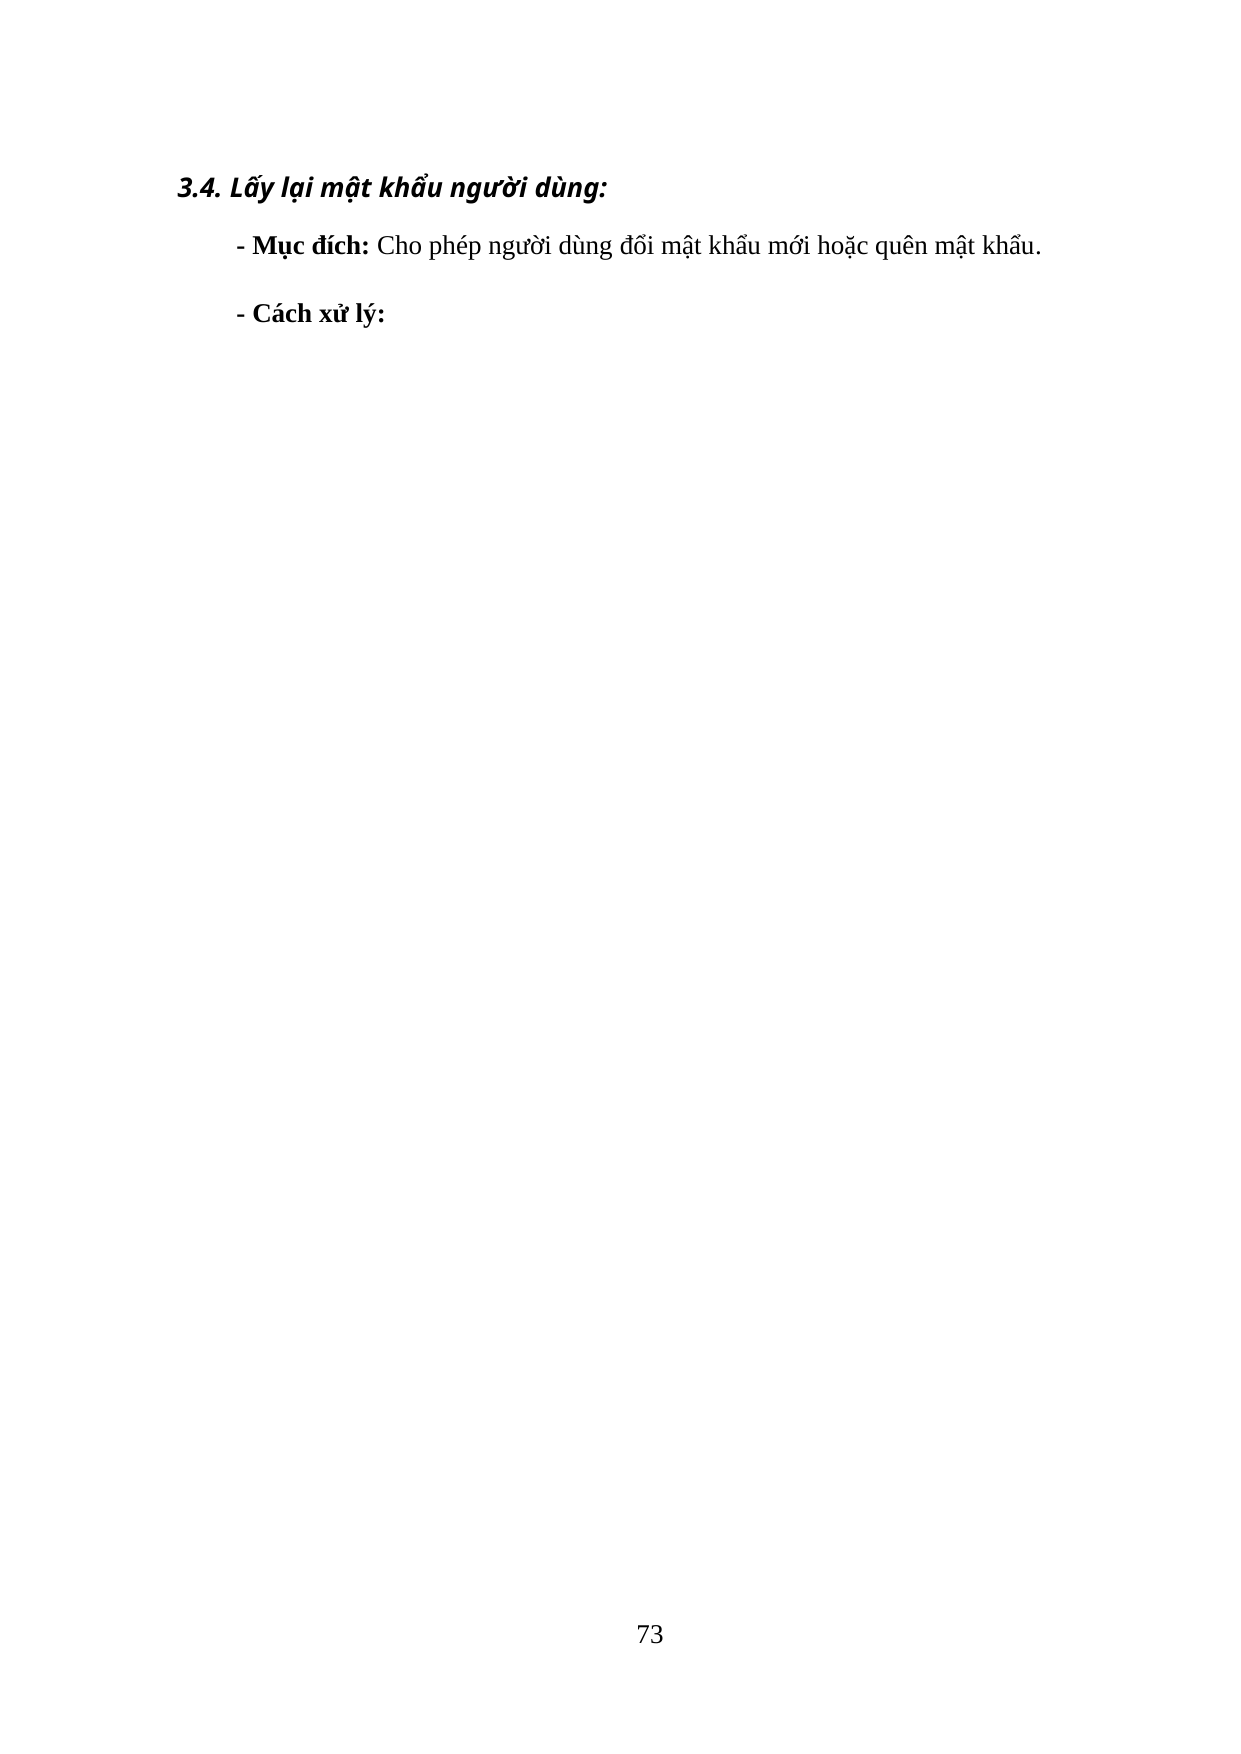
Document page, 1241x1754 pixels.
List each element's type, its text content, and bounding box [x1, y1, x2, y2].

text - Mục đích: Cho phép người dùng đổi mật khẩu mới hoặc quên mật khẩu. [177, 229, 1122, 260]
text - Cách xử lý: [177, 297, 1122, 328]
subtitle 3.4. Lấy lại mật khẩu người dùng: [177, 168, 1122, 205]
